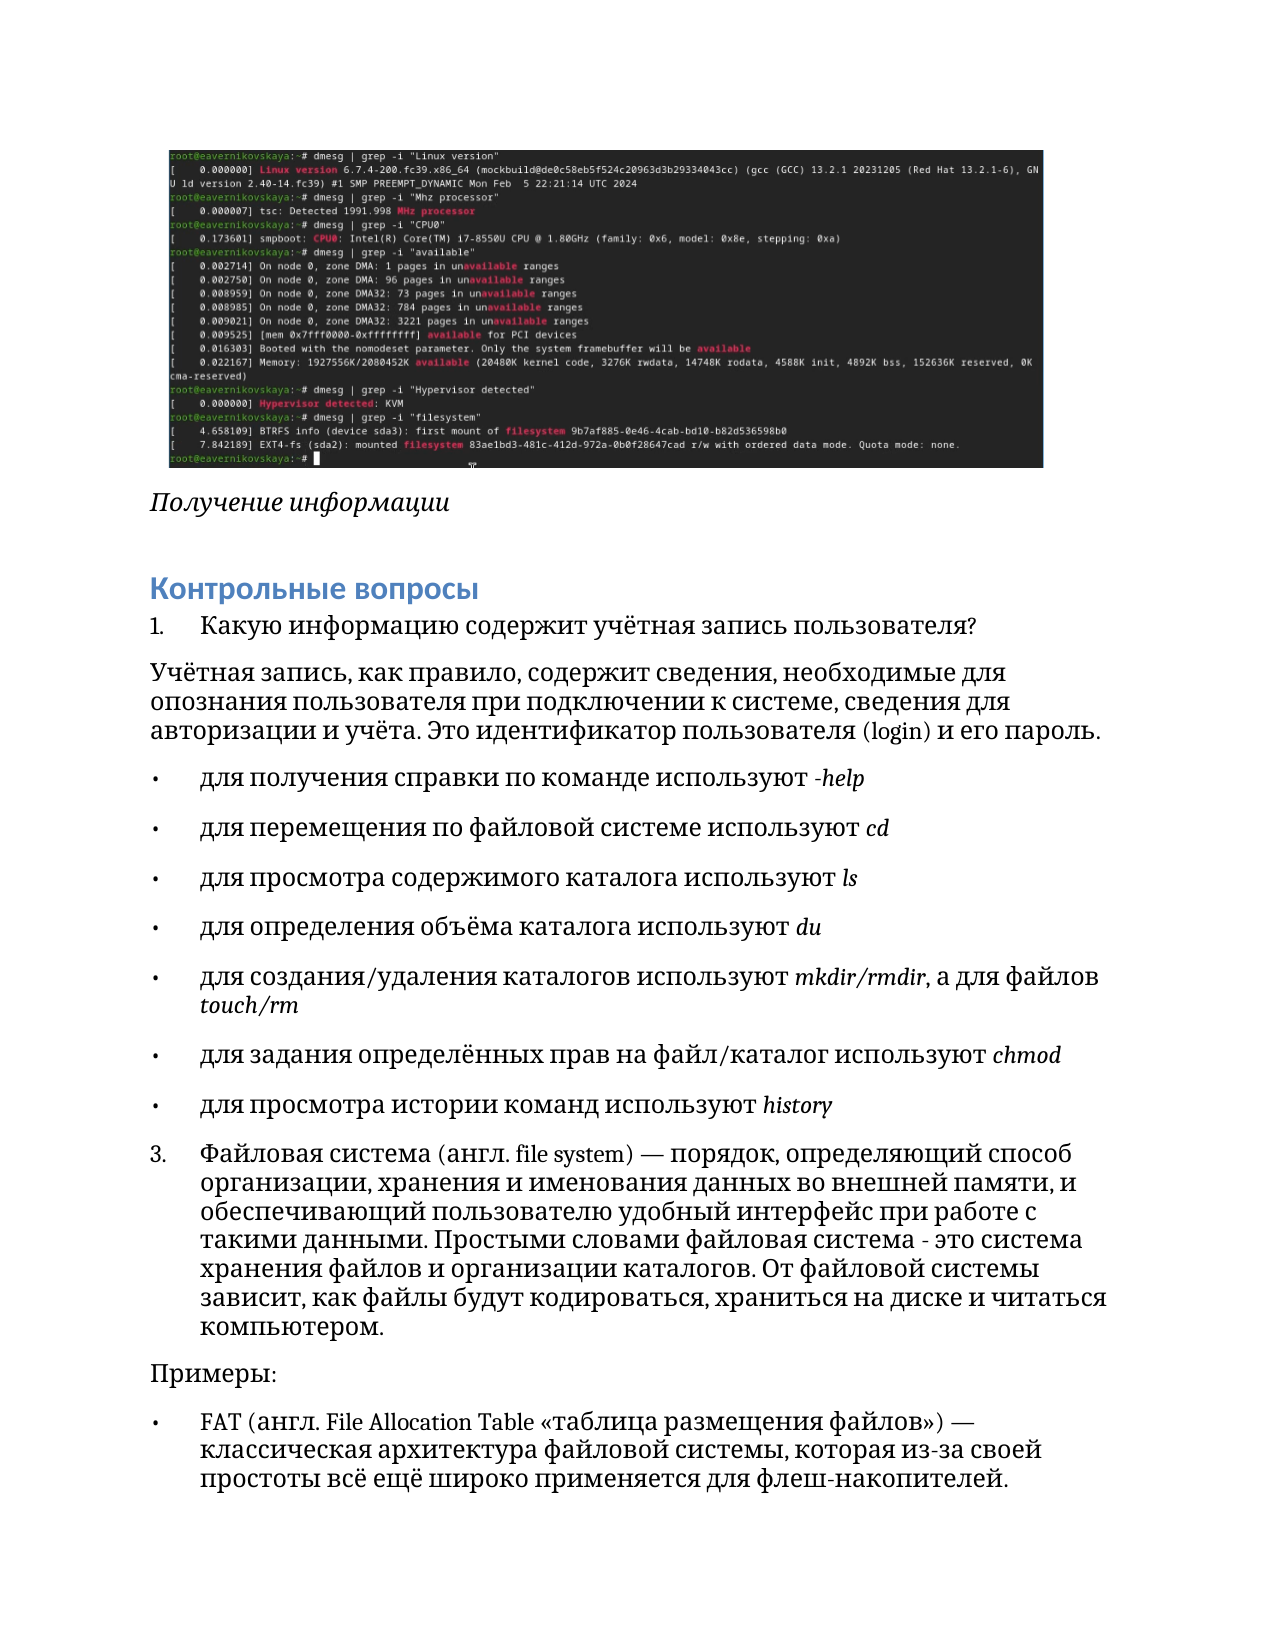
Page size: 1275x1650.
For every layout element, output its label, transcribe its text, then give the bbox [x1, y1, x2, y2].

list для получения справки по команде используют -help [150, 764, 1125, 793]
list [150, 1408, 1125, 1494]
text Примеры: [150, 1360, 1125, 1389]
list для определения объёма каталога используют du [150, 913, 1125, 942]
subtitle Контрольные вопросы [150, 567, 1125, 608]
list Файловая система (англ. file system) — порядок, определяющий способ организации, хранения и именования данных во внешней памяти, и обеспечивающий пользователю удобный интерфейс при работе с такими данными. Простыми словами файловая система - это система хранения файлов и организации каталогов. От файловой системы зависит, как файлы будут кодироваться, храниться на диске и читаться компьютером. [150, 1140, 1125, 1341]
list для просмотра истории команд используют history [150, 1091, 1125, 1119]
list для задания определённых прав на файл/каталог используют chmod [150, 1041, 1125, 1070]
picture [168, 150, 1044, 468]
list для создания/удаления каталогов используют mkdir/rmdir, а для файлов touch/rm [150, 963, 1125, 1020]
list Какую информацию содержит учётная запись пользователя? [150, 612, 1125, 641]
list для просмотра содержимого каталога используют ls [150, 863, 1125, 892]
text Получение информации [150, 488, 1125, 517]
text Учётная запись, как правило, содержит сведения, необходимые для опознания пользователя при подключении к системе, сведения для авторизации и учёта. Это идентификатор пользователя (login) и его пароль. [150, 659, 1125, 746]
list для перемещения по файловой системе используют cd [150, 814, 1125, 843]
